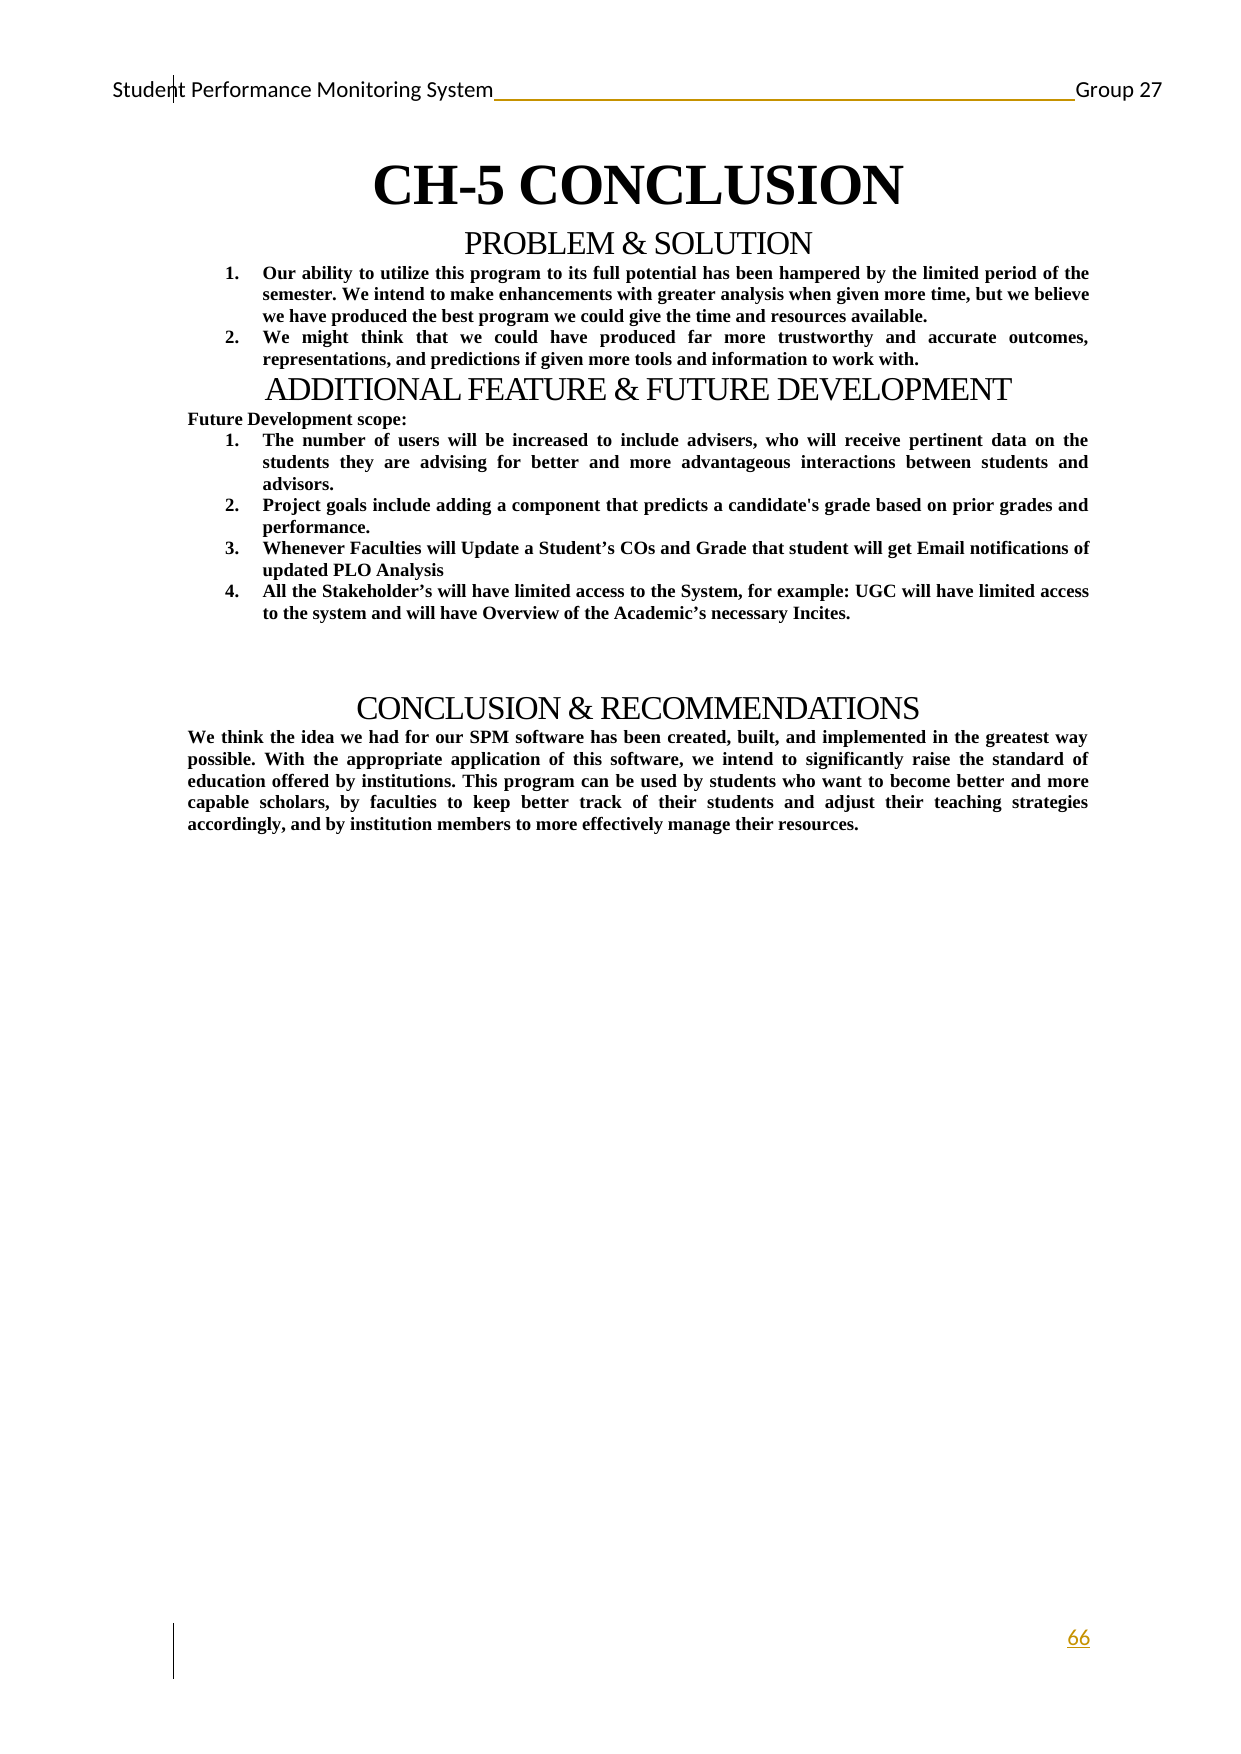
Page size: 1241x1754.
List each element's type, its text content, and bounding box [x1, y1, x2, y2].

text Future Development scope: [187, 408, 1090, 429]
list Whenever Faculties will Update a Student’s COs and Grade that student will get Email notifications of updated PLO Analysis [225, 537, 1090, 580]
subtitle Problem & Solution [187, 223, 1090, 262]
subtitle Ch-5 Conclusion [187, 150, 1090, 217]
text We think the idea we had for our SPM software has been created, built, and implemented in the greatest way possible. With the appropriate application of this software, we intend to significantly raise the standard of education offered by institutions. This program can be used by students who want to become better and more capable scholars, by faculties to keep better track of their students and adjust their teaching strategies accordingly, and by institution members to more effectively manage their resources. [187, 726, 1090, 834]
list All the Stakeholder’s will have limited access to the System, for example: UGC will have limited access to the system and will have Overview of the Academic’s necessary Incites. [225, 580, 1090, 623]
list We might think that we could have produced far more trustworthy and accurate outcomes, representations, and predictions if given more tools and information to work with. [225, 326, 1090, 369]
list Project goals include adding a component that predicts a candidate's grade based on prior grades and performance. [225, 494, 1090, 537]
subtitle Additional Feature & Future Development [187, 369, 1090, 408]
subtitle Conclusion & Recommendations [187, 688, 1090, 726]
list The number of users will be increased to include advisers, who will receive pertinent data on the students they are advising for better and more advantageous interactions between students and advisors. [225, 429, 1090, 494]
list Our ability to utilize this program to its full potential has been hampered by the limited period of the semester. We intend to make enhancements with greater analysis when given more time, but we believe we have produced the best program we could give the time and resources available. [225, 262, 1090, 326]
